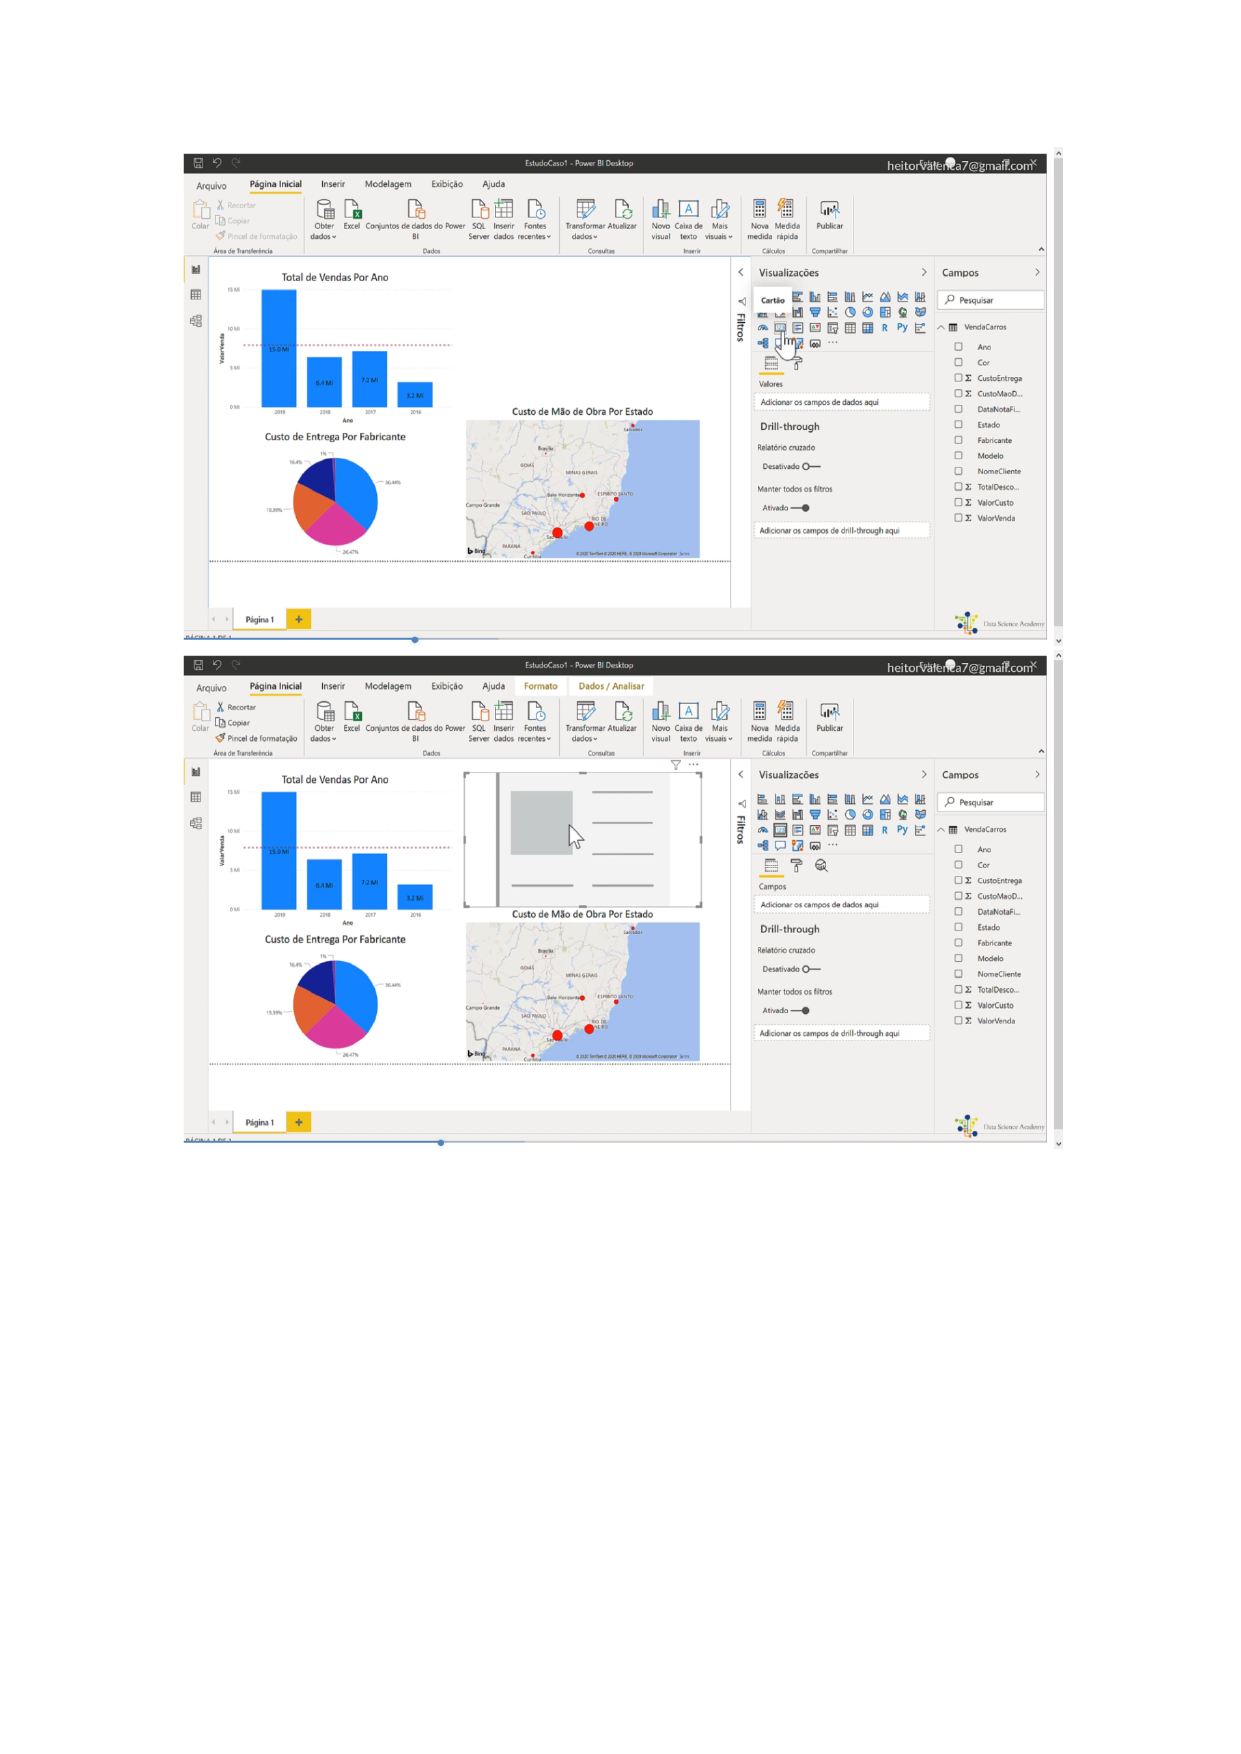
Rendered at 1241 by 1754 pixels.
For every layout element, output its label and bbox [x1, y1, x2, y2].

picture [177, 650, 1063, 1149]
picture [177, 147, 1063, 646]
